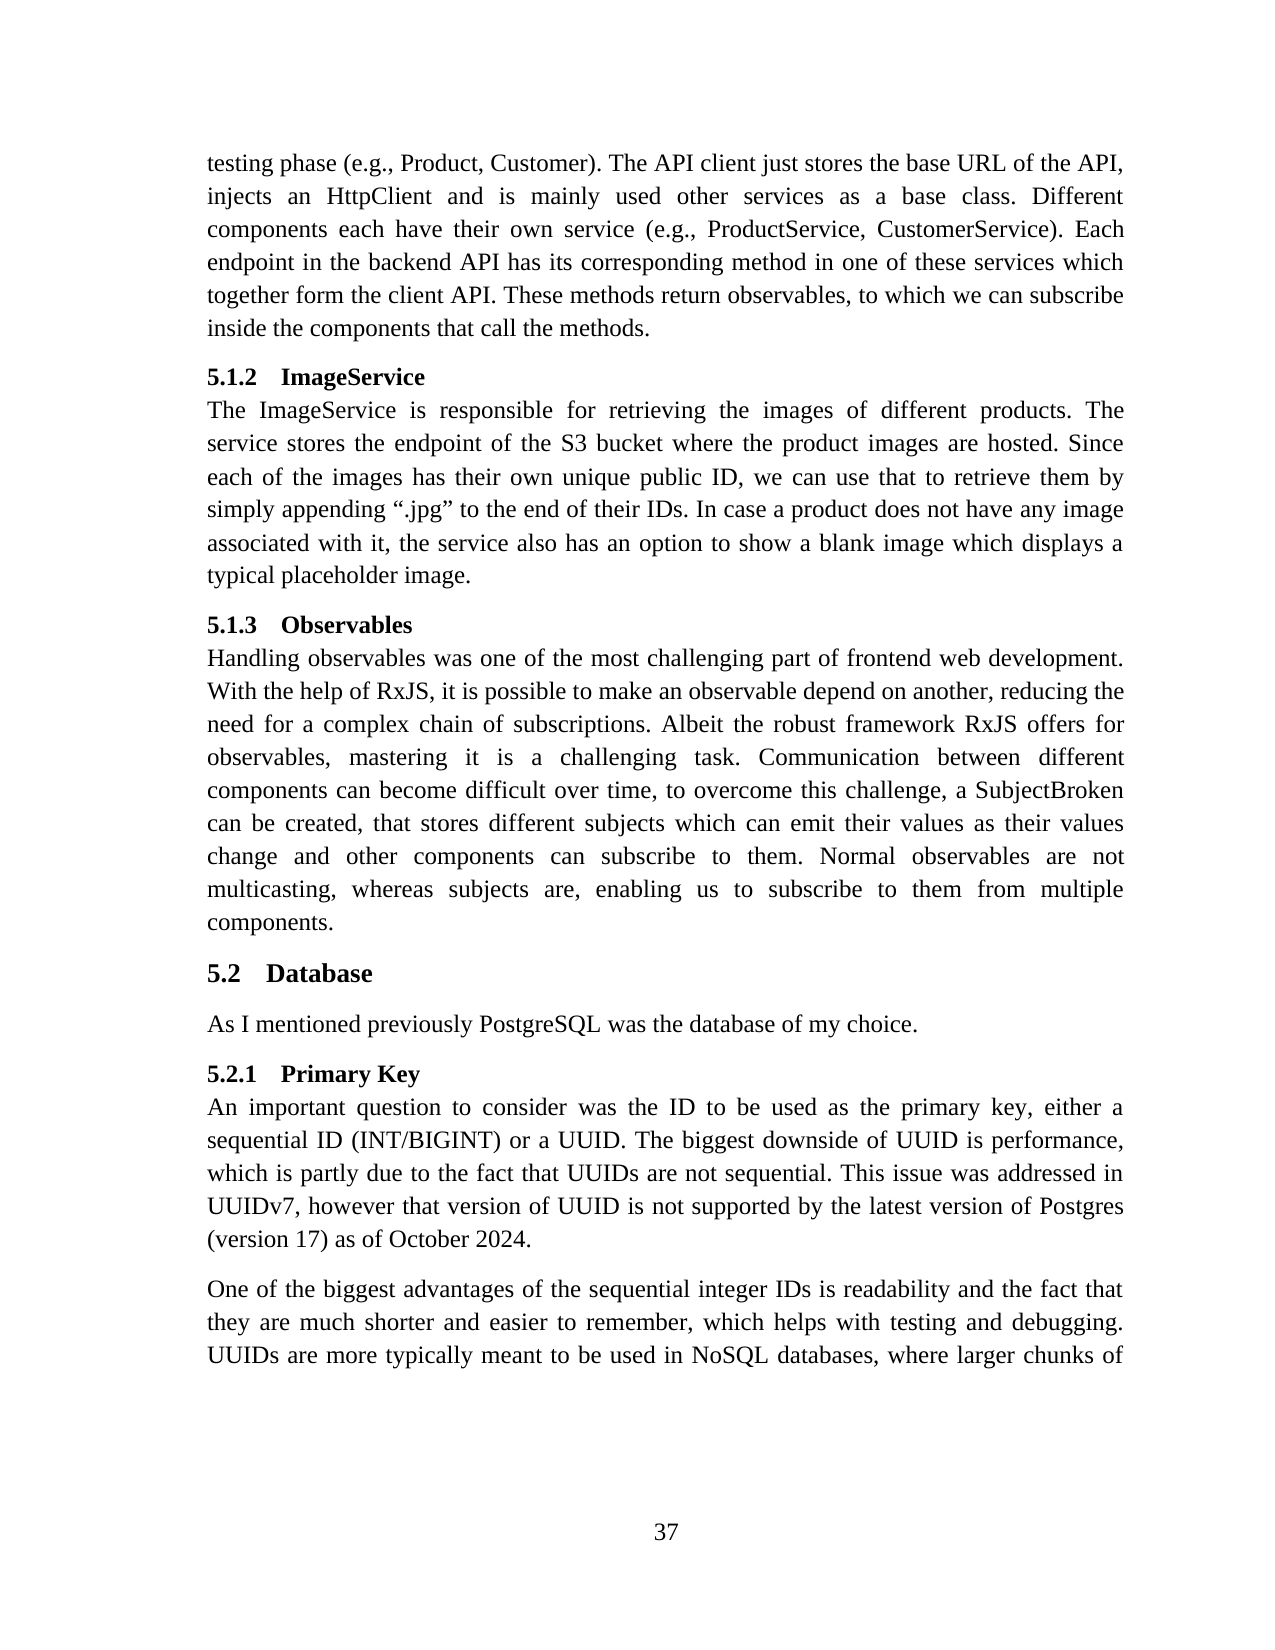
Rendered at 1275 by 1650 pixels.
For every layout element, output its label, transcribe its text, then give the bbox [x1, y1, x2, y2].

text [207, 1274, 1125, 1369]
text An important question to consider was the ID to be used as the primary key, either a sequential ID (INT/BIGINT) or a UUID. The biggest downside of UUID is performance, which is partly due to the fact that UUIDs are not sequential. This issue was addressed in UUIDv7, however that version of UUID is not supported by the latest version of Postgres (version 17) as of October 2024. [207, 1092, 1125, 1253]
subtitle Observables [207, 610, 1125, 639]
text As I mentioned previously PostgreSQL was the database of my choice. [207, 1009, 1125, 1038]
text The ImageService is responsible for retrieving the images of different products. The service stores the endpoint of the S3 bucket where the product images are hosted. Since each of the images has their own unique public ID, we can use that to retrieve them by simply appending “.jpg” to the end of their IDs. In case a product does not have any image associated with it, the service also has an option to show a blank image which displays a typical placeholder image. [207, 396, 1125, 589]
subtitle ImageService [207, 362, 1125, 391]
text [207, 148, 1125, 342]
text Handling observables was one of the most challenging part of frontend web development. With the help of RxJS, it is possible to make an observable depend on another, reducing the need for a complex chain of subscriptions. Albeit the robust framework RxJS offers for observables, mastering it is a challenging task. Communication between different components can become difficult over time, to overcome this challenge, a SubjectBroken can be created, that stores different subjects which can emit their values as their values change and other components can subscribe to them. Normal observables are not multicasting, whereas subjects are, enabling us to subscribe to them from multiple components. [207, 643, 1125, 936]
subtitle Primary Key [207, 1059, 1125, 1088]
subtitle Database [207, 957, 1125, 988]
